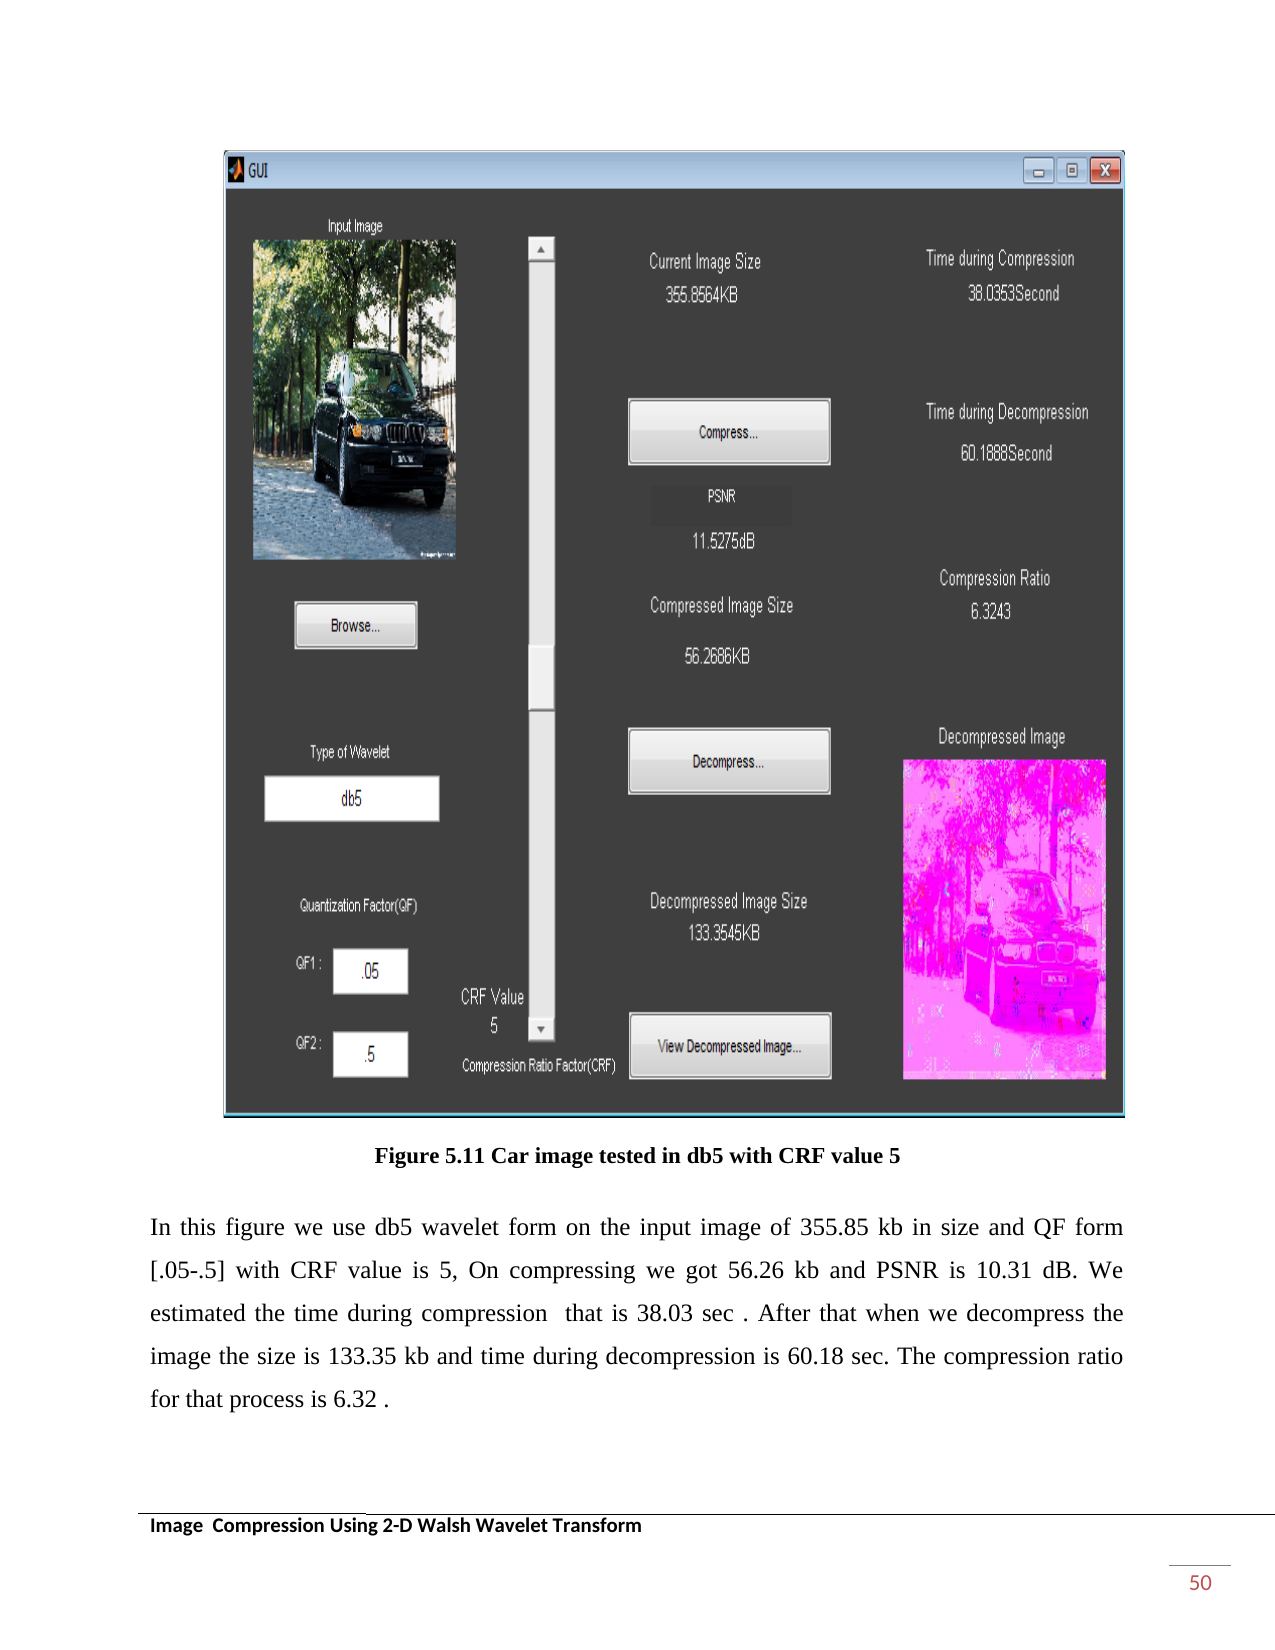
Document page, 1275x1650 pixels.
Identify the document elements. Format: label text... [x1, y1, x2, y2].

text Figure 5.11 Car image tested in db5 with CRF value 5 [150, 1142, 1125, 1168]
text In this figure we use db5 wavelet form on the input image of 355.85 kb in size and QF form [.05-.5] with CRF value is 5, On compressing we got 56.26 kb and PSNR is 10.31 dB. We estimated the time during compression that is 38.03 sec . After that when we decompress the image the size is 133.35 kb and time during decompression is 60.18 sec. The compression ratio for that process is 6.32 . [150, 1212, 1125, 1413]
picture [223, 150, 1125, 1118]
